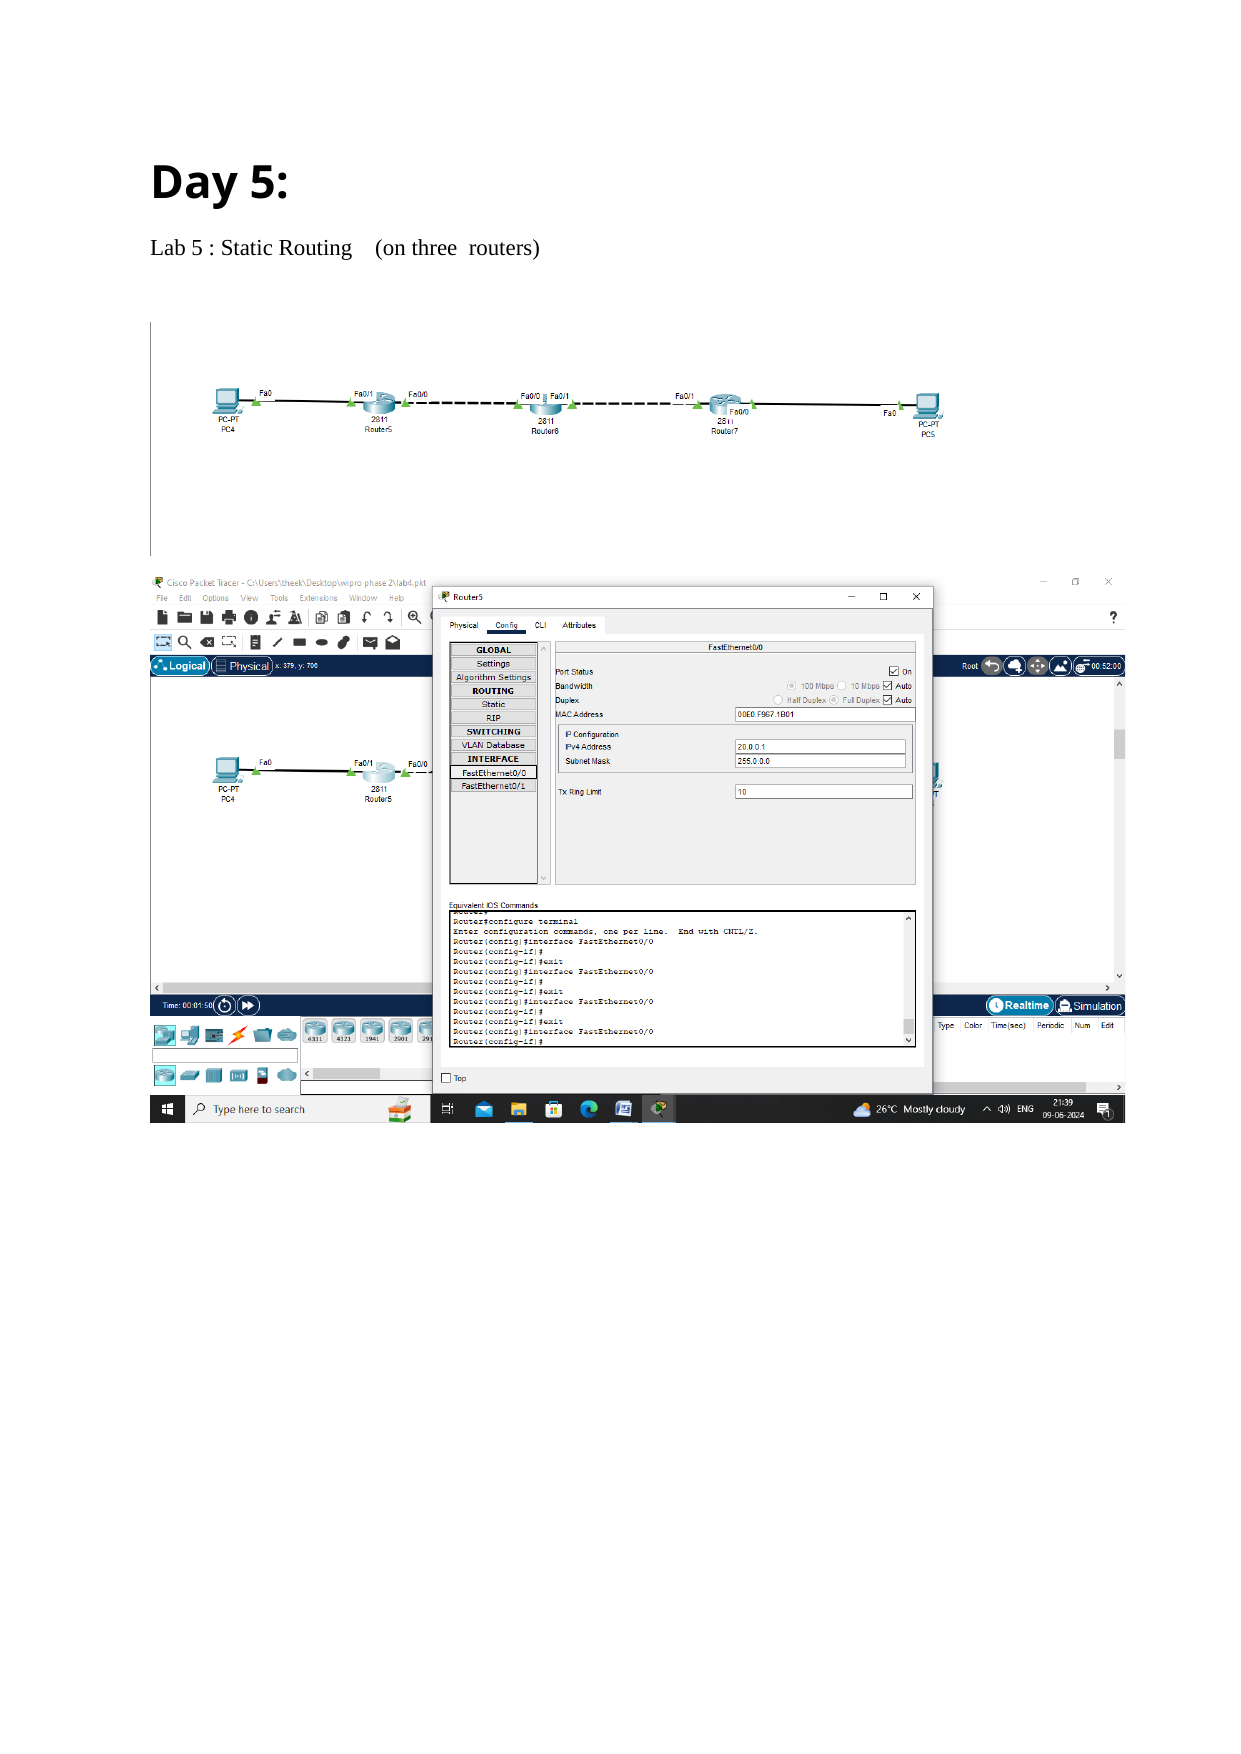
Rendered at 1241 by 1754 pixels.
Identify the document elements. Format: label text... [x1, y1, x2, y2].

text Day 5: [150, 150, 1090, 212]
picture [183, 665, 190, 671]
text Lab 5 : Static Routing (on three routers) [150, 234, 1090, 260]
picture [150, 322, 1106, 556]
picture [150, 575, 1125, 1123]
